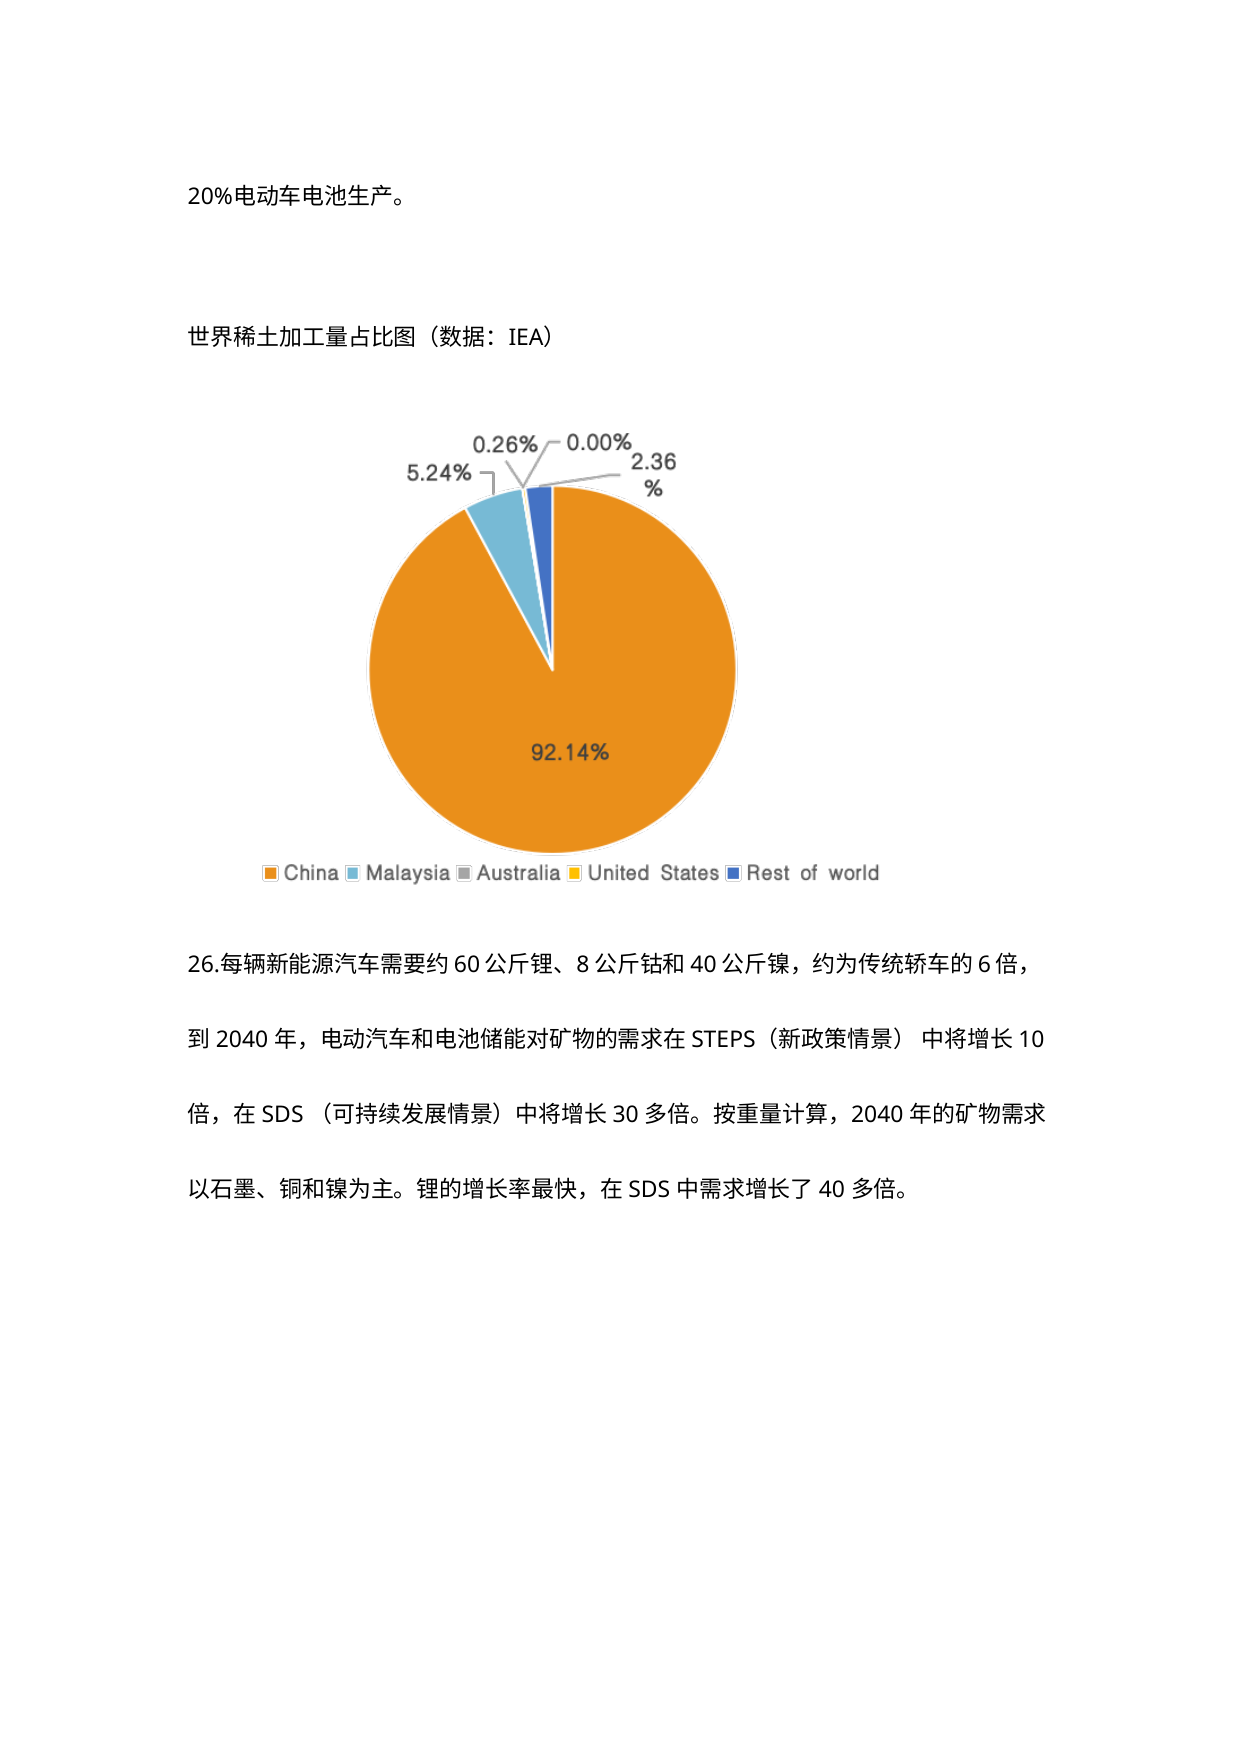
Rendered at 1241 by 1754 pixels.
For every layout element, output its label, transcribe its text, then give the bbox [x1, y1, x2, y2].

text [187, 162, 1053, 227]
text 世界稀土加工量占比图（数据：IEA） [187, 302, 1053, 367]
text 26.每辆新能源汽车需要约60公斤锂、8公斤钴和40公斤镍，约为传统轿车的6倍，到 2040 年，电动汽车和电池储能对矿物的需求在STEPS（新政策情景） 中将增长 10 倍，在 SDS （可持续发展情景）中将增长 30 多倍。按重量计算，2040 年的矿物需求以石墨、铜和镍为主。锂的增长率最快，在 SDS 中需求增长了 40 多倍。 [187, 931, 1053, 1219]
picture [187, 389, 920, 905]
